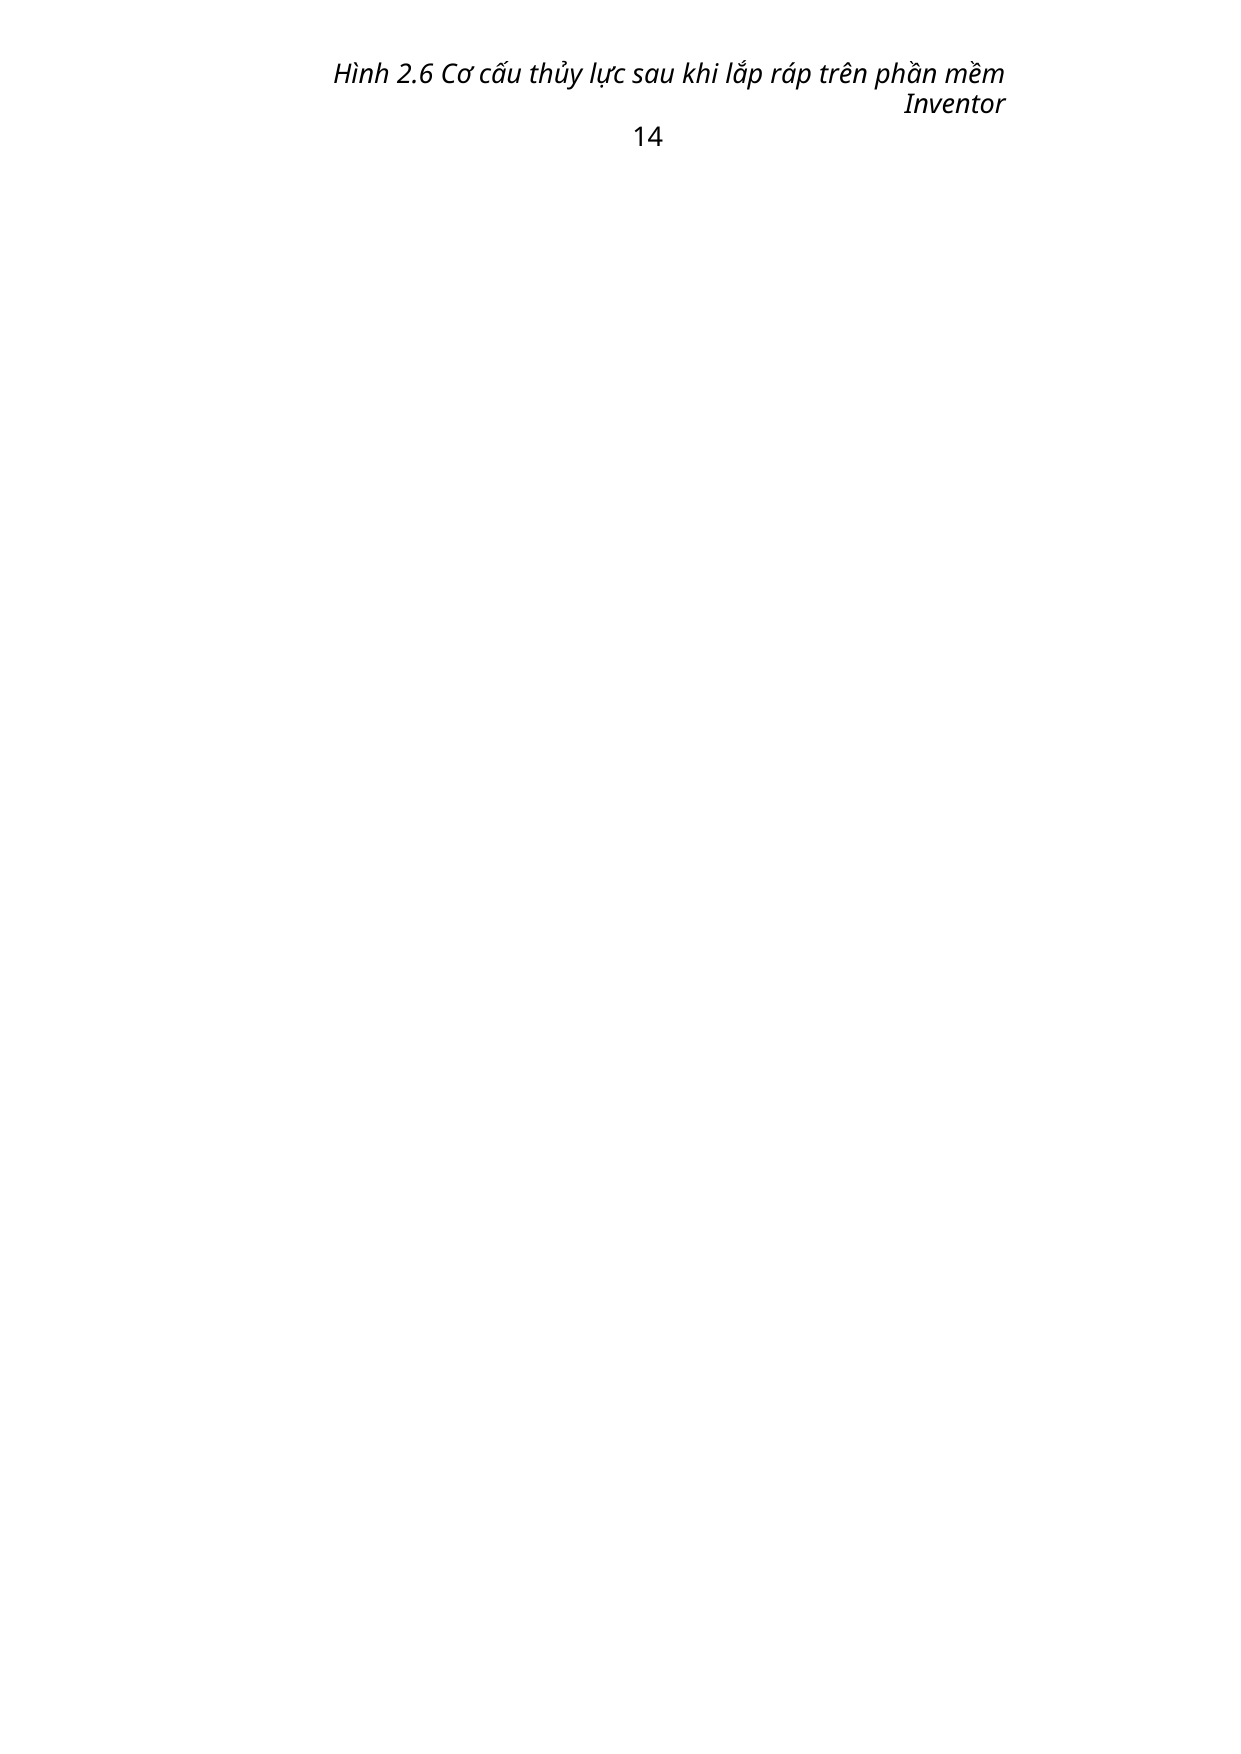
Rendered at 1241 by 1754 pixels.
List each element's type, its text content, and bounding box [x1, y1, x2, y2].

text 14 [581, 123, 663, 152]
text Hình 2.6 Cơ cấu thủy lực sau khi lắp ráp trên phần mềm Inventor [238, 59, 1006, 119]
